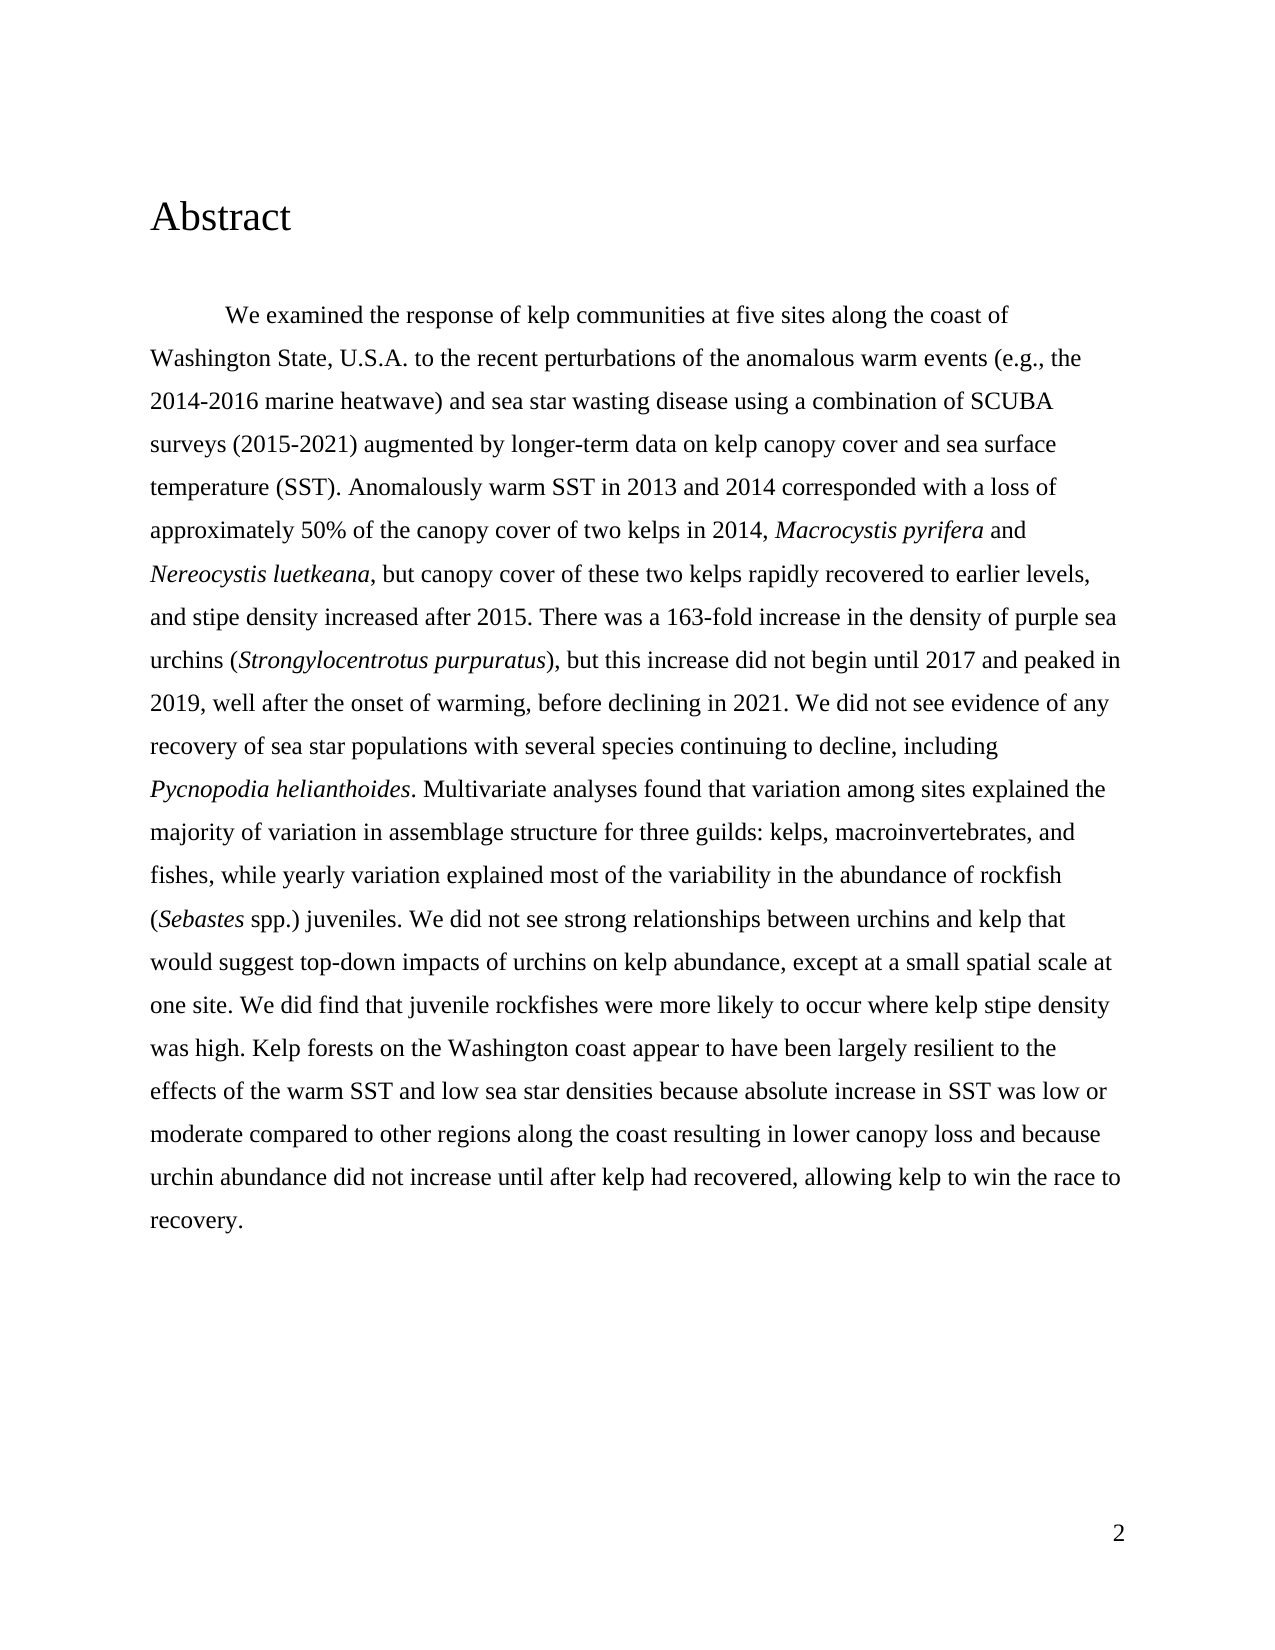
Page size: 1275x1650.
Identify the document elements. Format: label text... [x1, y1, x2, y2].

subtitle Abstract [150, 192, 1125, 239]
text We examined the response of kelp communities at five sites along the coast of Washington State, U.S.A. to the recent perturbations of the anomalous warm events (e.g., the 2014-2016 marine heatwave) and sea star wasting disease using a combination of SCUBA surveys (2015-2021) augmented by longer-term data on kelp canopy cover and sea surface temperature (SST). Anomalously warm SST in 2013 and 2014 corresponded with a loss of approximately 50% of the canopy cover of two kelps in 2014, Macrocystis pyrifera and Nereocystis luetkeana, but canopy cover of these two kelps rapidly recovered to earlier levels, and stipe density increased after 2015. There was a 163-fold increase in the density of purple sea urchins (Strongylocentrotus purpuratus), but this increase did not begin until 2017 and peaked in 2019, well after the onset of warming, before declining in 2021. We did not see evidence of any recovery of sea star populations with several species continuing to decline, including Pycnopodia helianthoides. Multivariate analyses found that variation among sites explained the majority of variation in assemblage structure for three guilds: kelps, macroinvertebrates, and fishes, while yearly variation explained most of the variability in the abundance of rockfish (Sebastes spp.) juveniles. We did not see strong relationships between urchins and kelp that would suggest top-down impacts of urchins on kelp abundance, except at a small spatial scale at one site. We did find that juvenile rockfishes were more likely to occur where kelp stipe density was high. Kelp forests on the Washington coast appear to have been largely resilient to the effects of the warm SST and low sea star densities because absolute increase in SST was low or moderate compared to other regions along the coast resulting in lower canopy loss and because urchin abundance did not increase until after kelp had recovered, allowing kelp to win the race to recovery. [150, 300, 1125, 1234]
